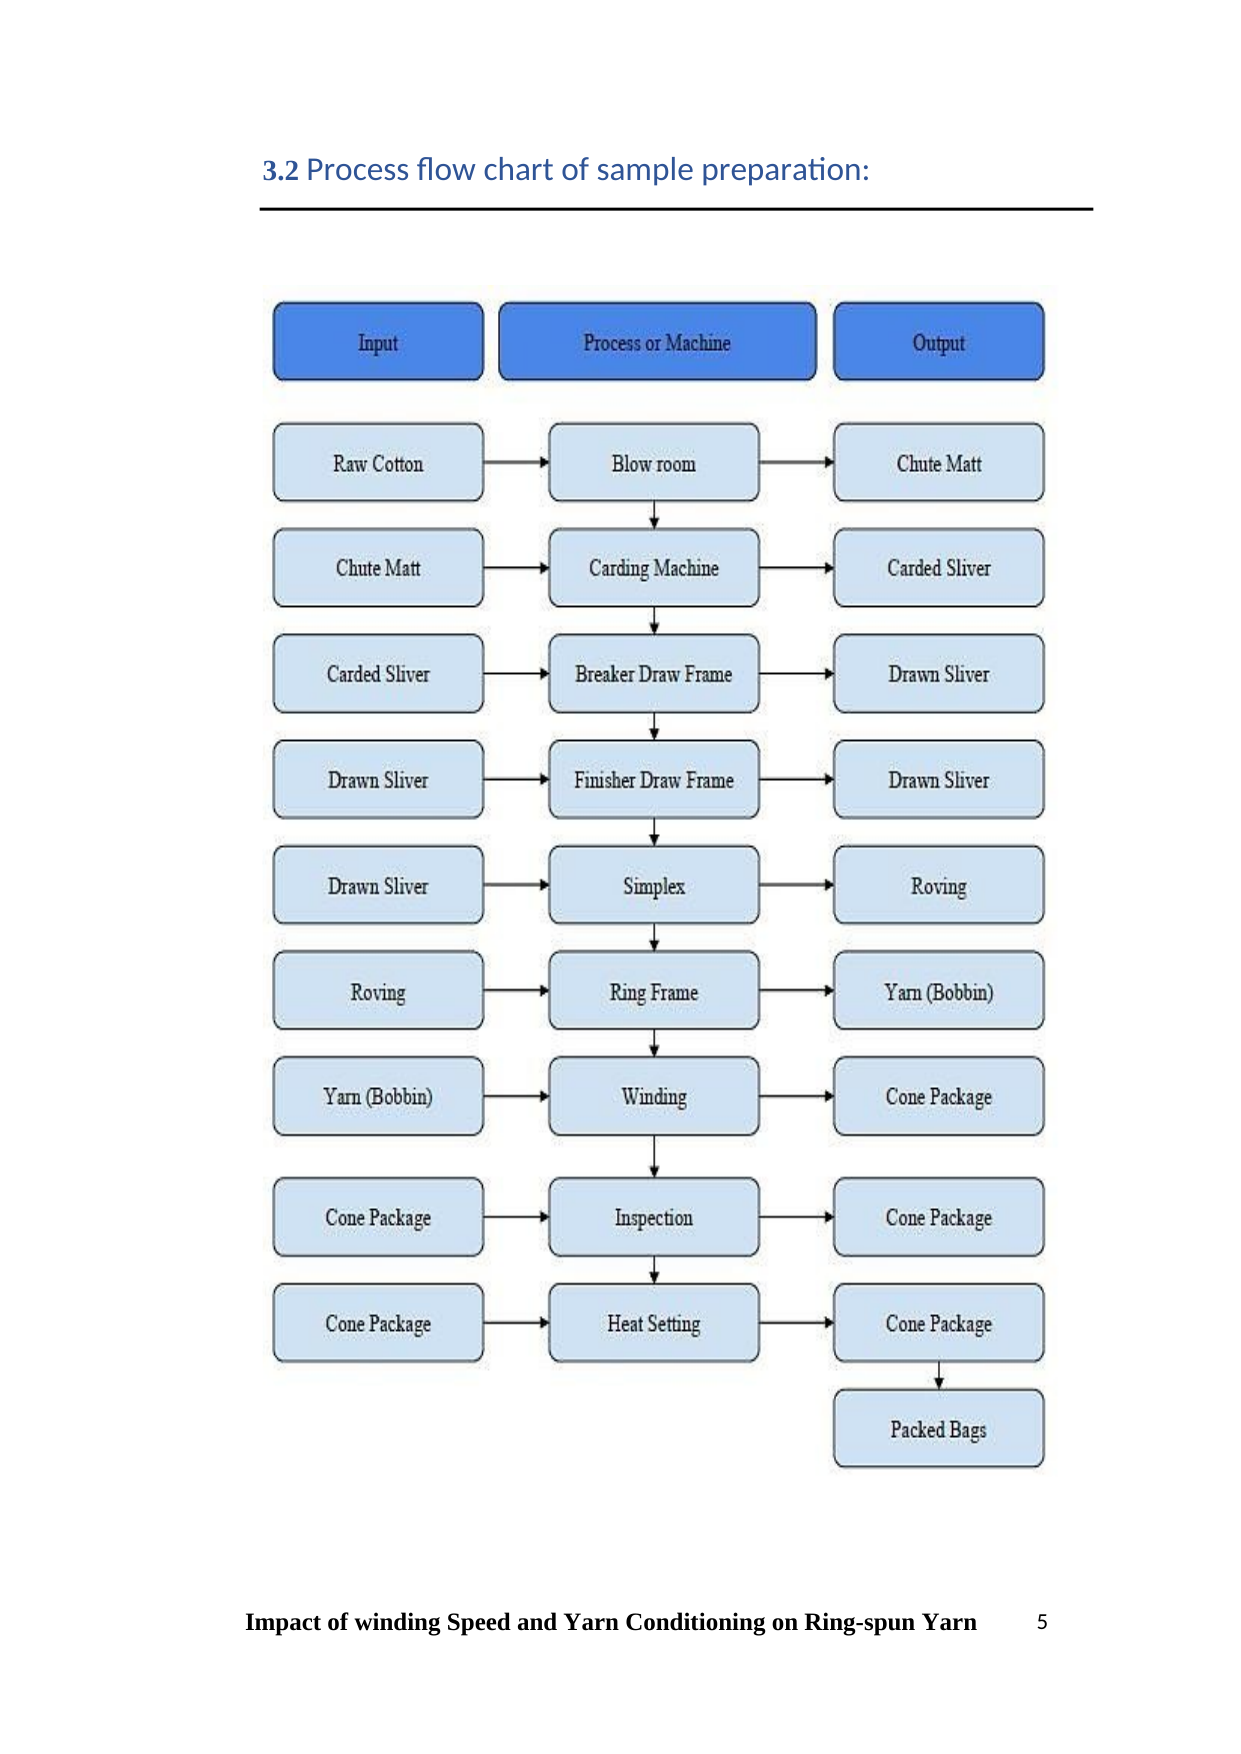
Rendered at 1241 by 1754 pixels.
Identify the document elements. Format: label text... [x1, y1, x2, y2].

subtitle Process flow chart of sample preparation: [262, 148, 1188, 189]
picture [262, 285, 1059, 1477]
